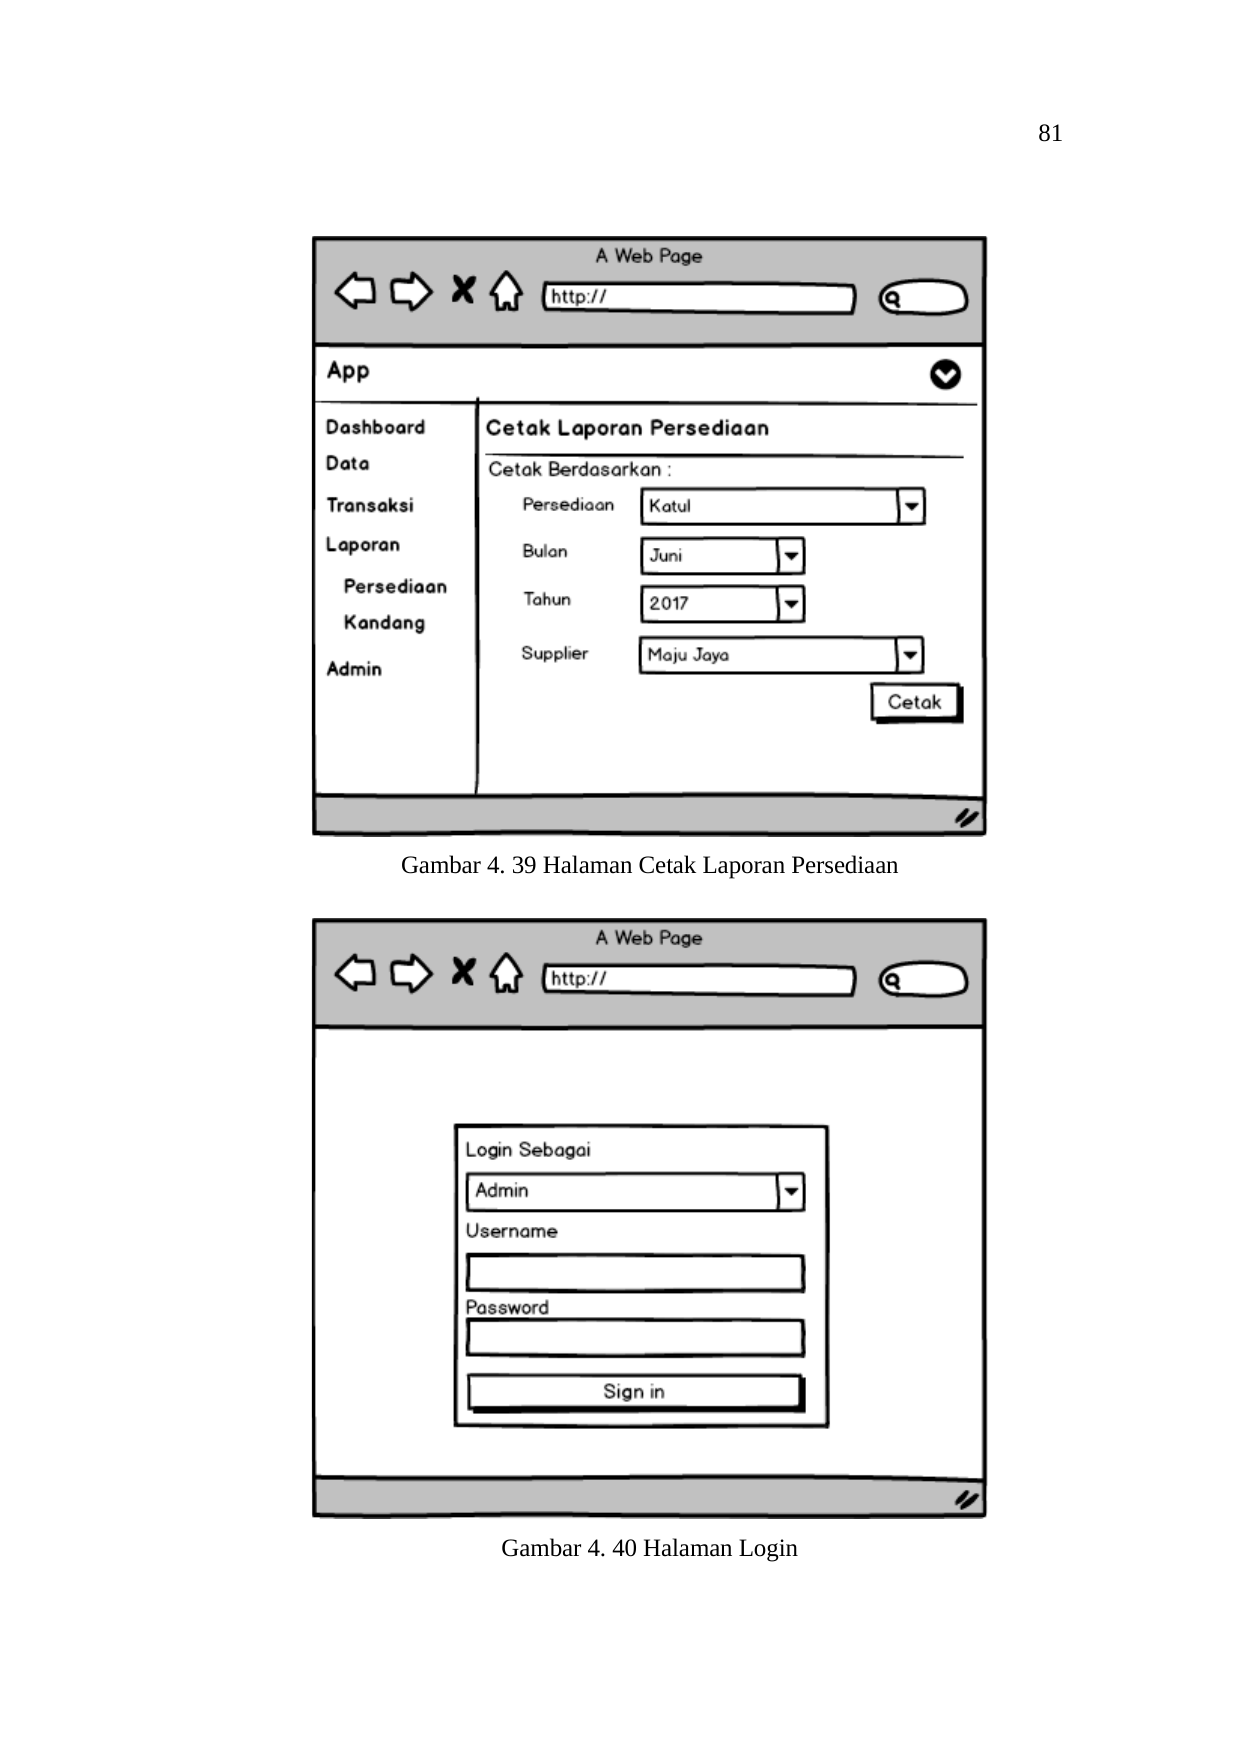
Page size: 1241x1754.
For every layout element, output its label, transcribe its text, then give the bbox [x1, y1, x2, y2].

picture [311, 918, 988, 1519]
picture [311, 236, 988, 837]
